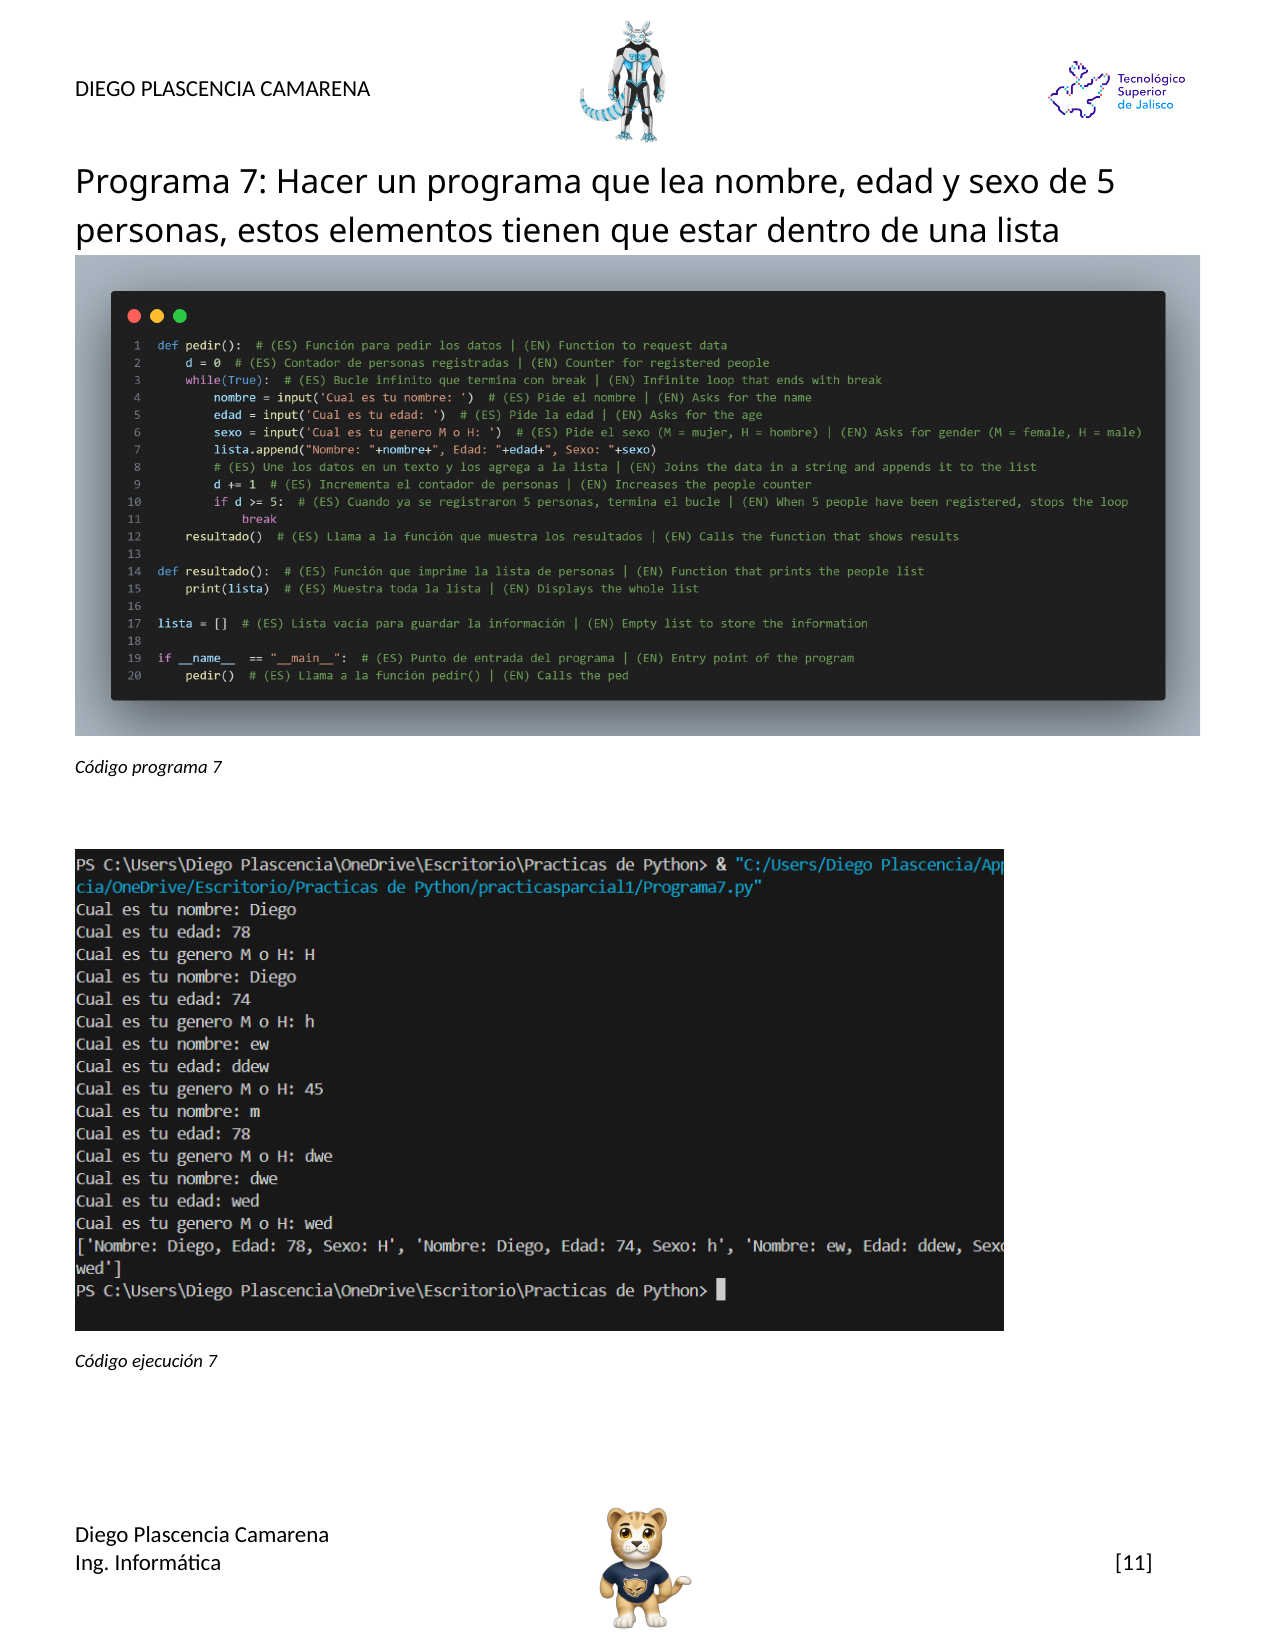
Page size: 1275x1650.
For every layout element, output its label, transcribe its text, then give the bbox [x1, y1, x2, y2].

picture [558, 1489, 717, 1648]
picture [1032, 36, 1200, 143]
text Código ejecución 7 [75, 1349, 1200, 1372]
text Código programa 7 [75, 755, 1200, 778]
picture [565, 11, 710, 155]
picture [75, 849, 1004, 1331]
picture [75, 255, 1200, 736]
subtitle Programa 7: Hacer un programa que lea nombre, edad y sexo de 5 personas, estos elementos tienen que estar dentro de una lista [75, 158, 1200, 252]
